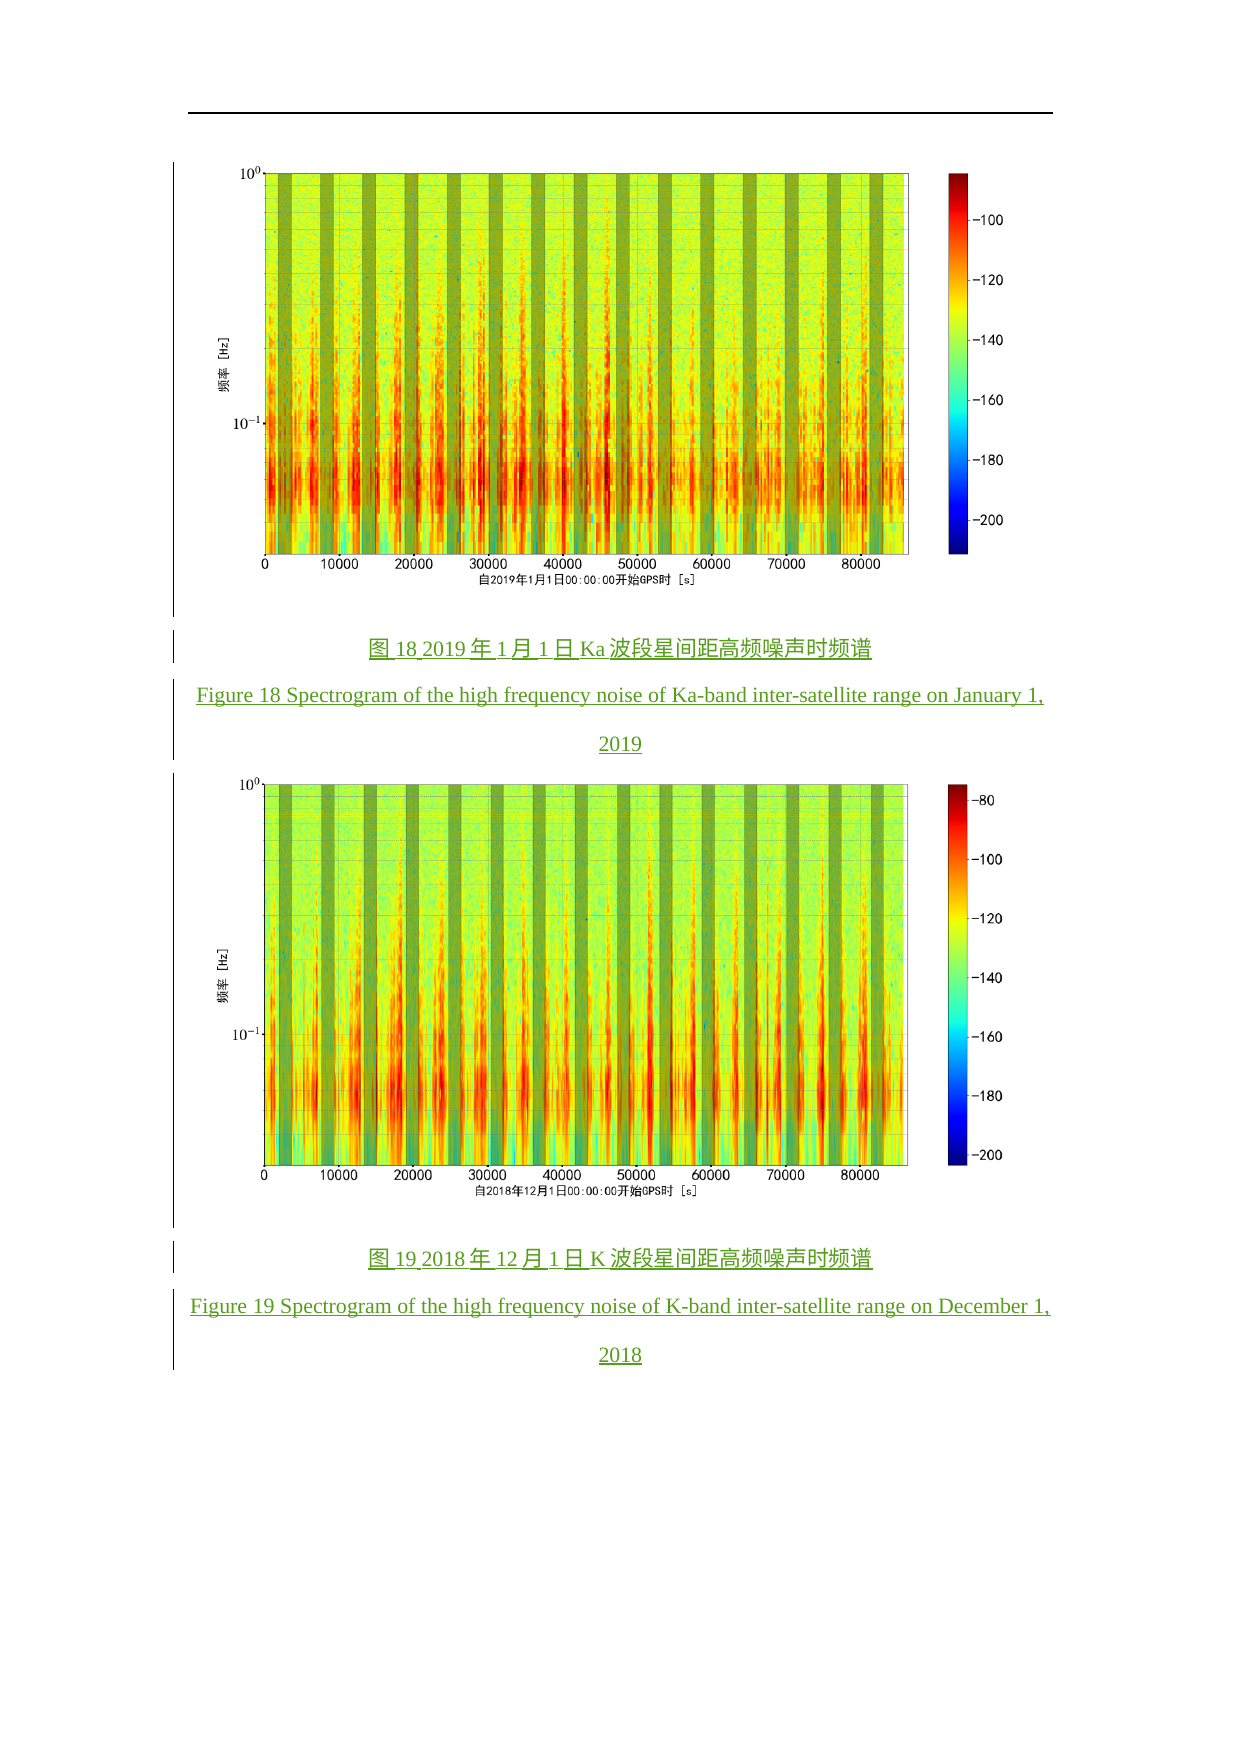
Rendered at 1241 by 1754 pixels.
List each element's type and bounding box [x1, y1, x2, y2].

picture [210, 772, 1008, 1203]
picture [211, 162, 1007, 592]
